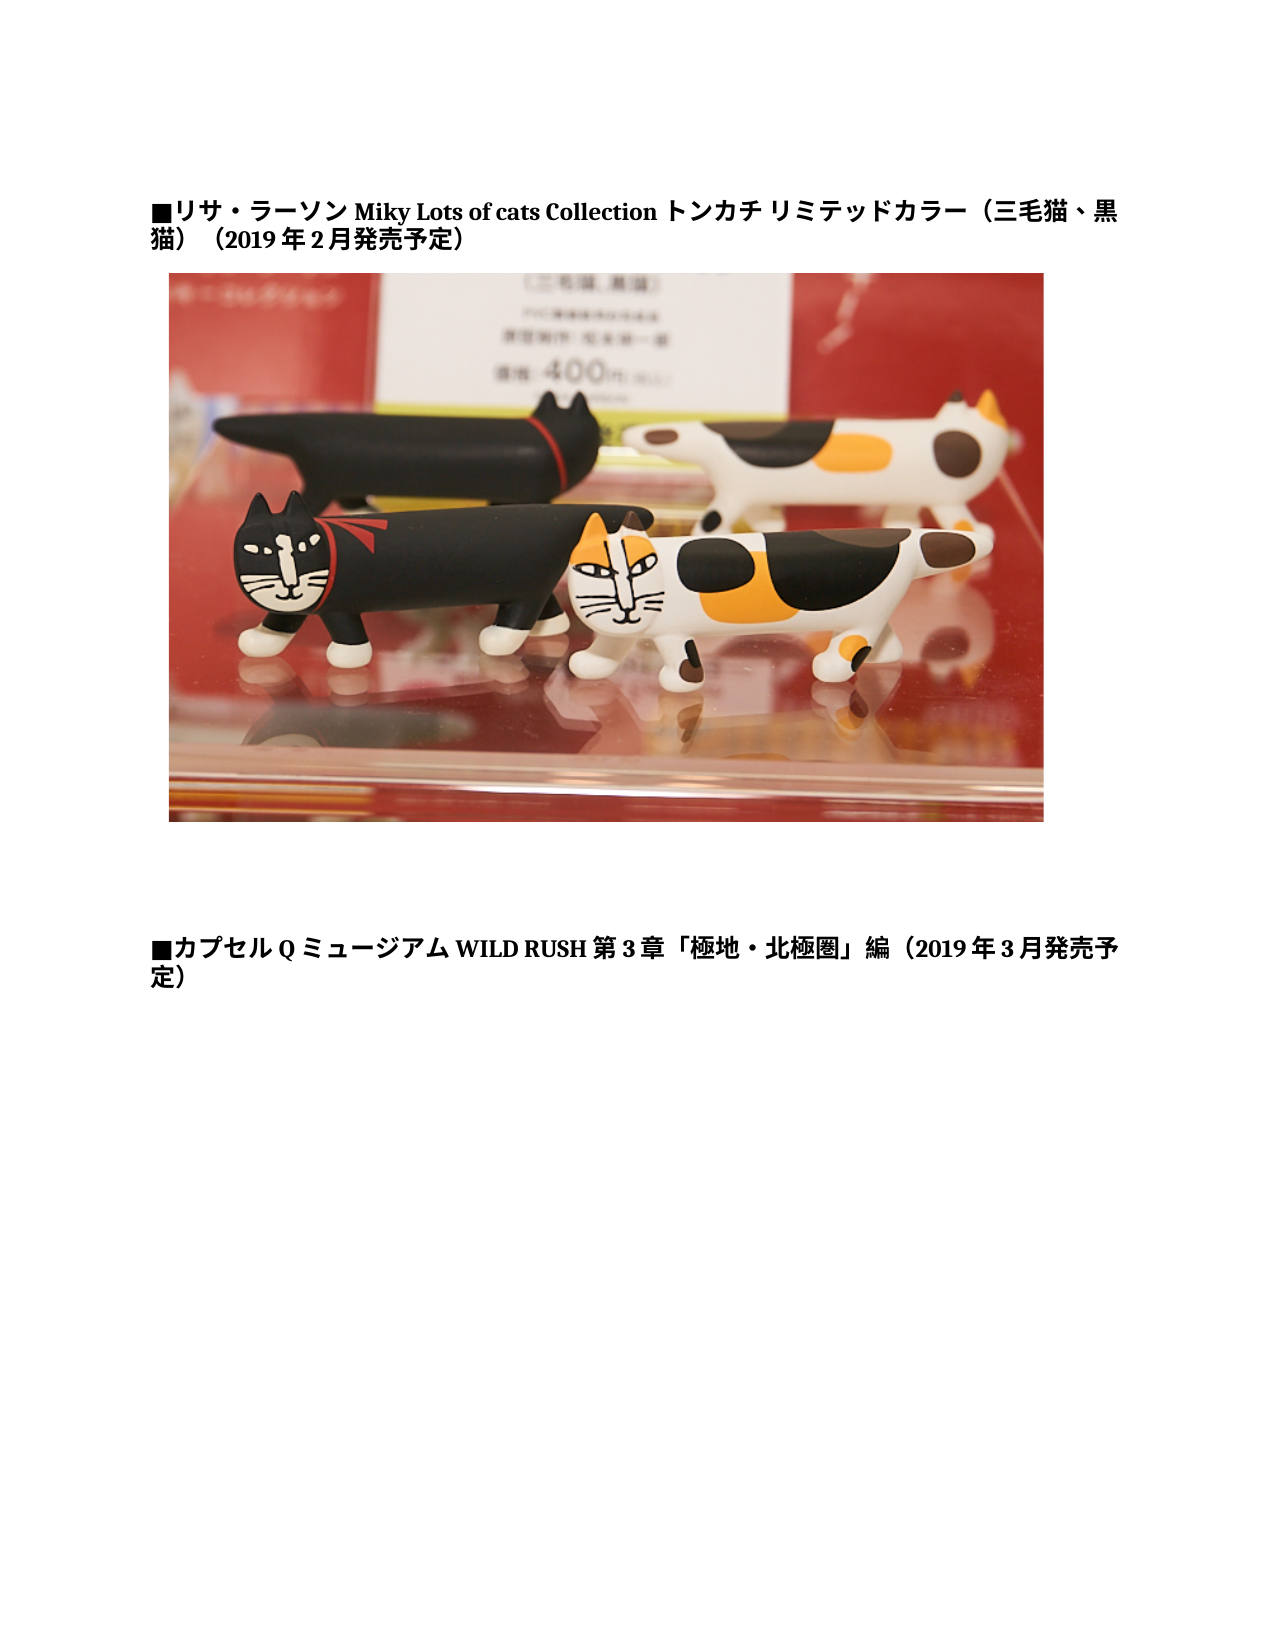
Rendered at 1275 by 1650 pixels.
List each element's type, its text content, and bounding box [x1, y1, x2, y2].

picture [168, 273, 1044, 822]
text ■カプセルQミュージアム WILD RUSH 第3章「極地・北極圏」編（2019年3月発売予定） [150, 935, 1125, 993]
text ■リサ・ラーソン Miky Lots of cats Collection トンカチ リミテッドカラー（三毛猫、黒猫）（2019年2月発売予定） [150, 197, 1125, 255]
